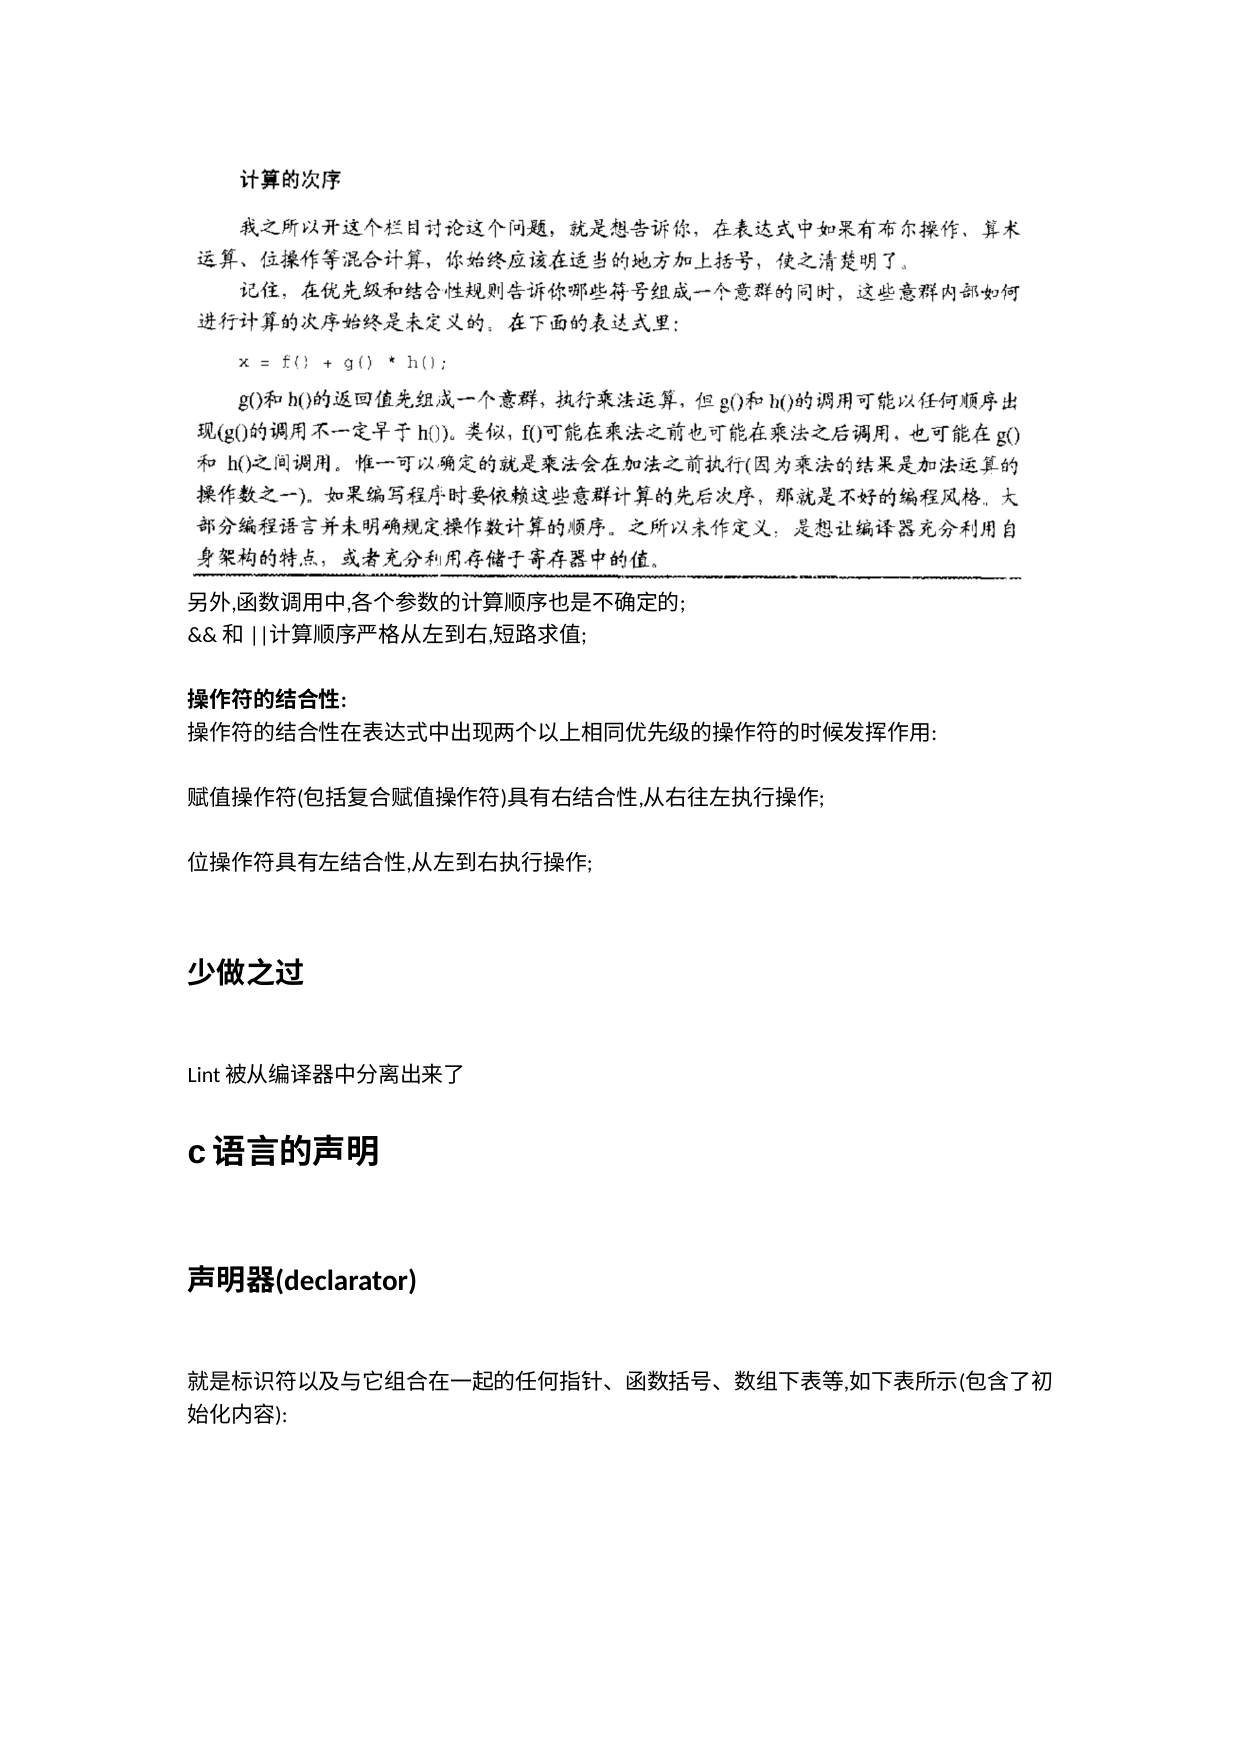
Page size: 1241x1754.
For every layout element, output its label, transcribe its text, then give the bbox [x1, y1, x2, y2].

text 操作符的结合性: [187, 682, 1053, 714]
picture [187, 162, 1052, 583]
text 操作符的结合性在表达式中出现两个以上相同优先级的操作符的时候发挥作用: [187, 714, 1053, 747]
subtitle 声明器(declarator) [187, 1246, 1053, 1311]
subtitle c语言的声明 [187, 1117, 1053, 1182]
text 就是标识符以及与它组合在一起的任何指针、函数括号、数组下表等,如下表所示(包含了初始化内容): [187, 1364, 1053, 1429]
text Lint被从编译器中分离出来了 [187, 1057, 1053, 1089]
subtitle 少做之过 [187, 939, 1053, 1004]
text 另外,函数调用中,各个参数的计算顺序也是不确定的; [187, 584, 1053, 617]
text 赋值操作符(包括复合赋值操作符)具有右结合性,从右往左执行操作; [187, 779, 1053, 812]
text && 和 ||计算顺序严格从左到右,短路求值; [187, 617, 1053, 649]
text 位操作符具有左结合性,从左到右执行操作; [187, 844, 1053, 877]
